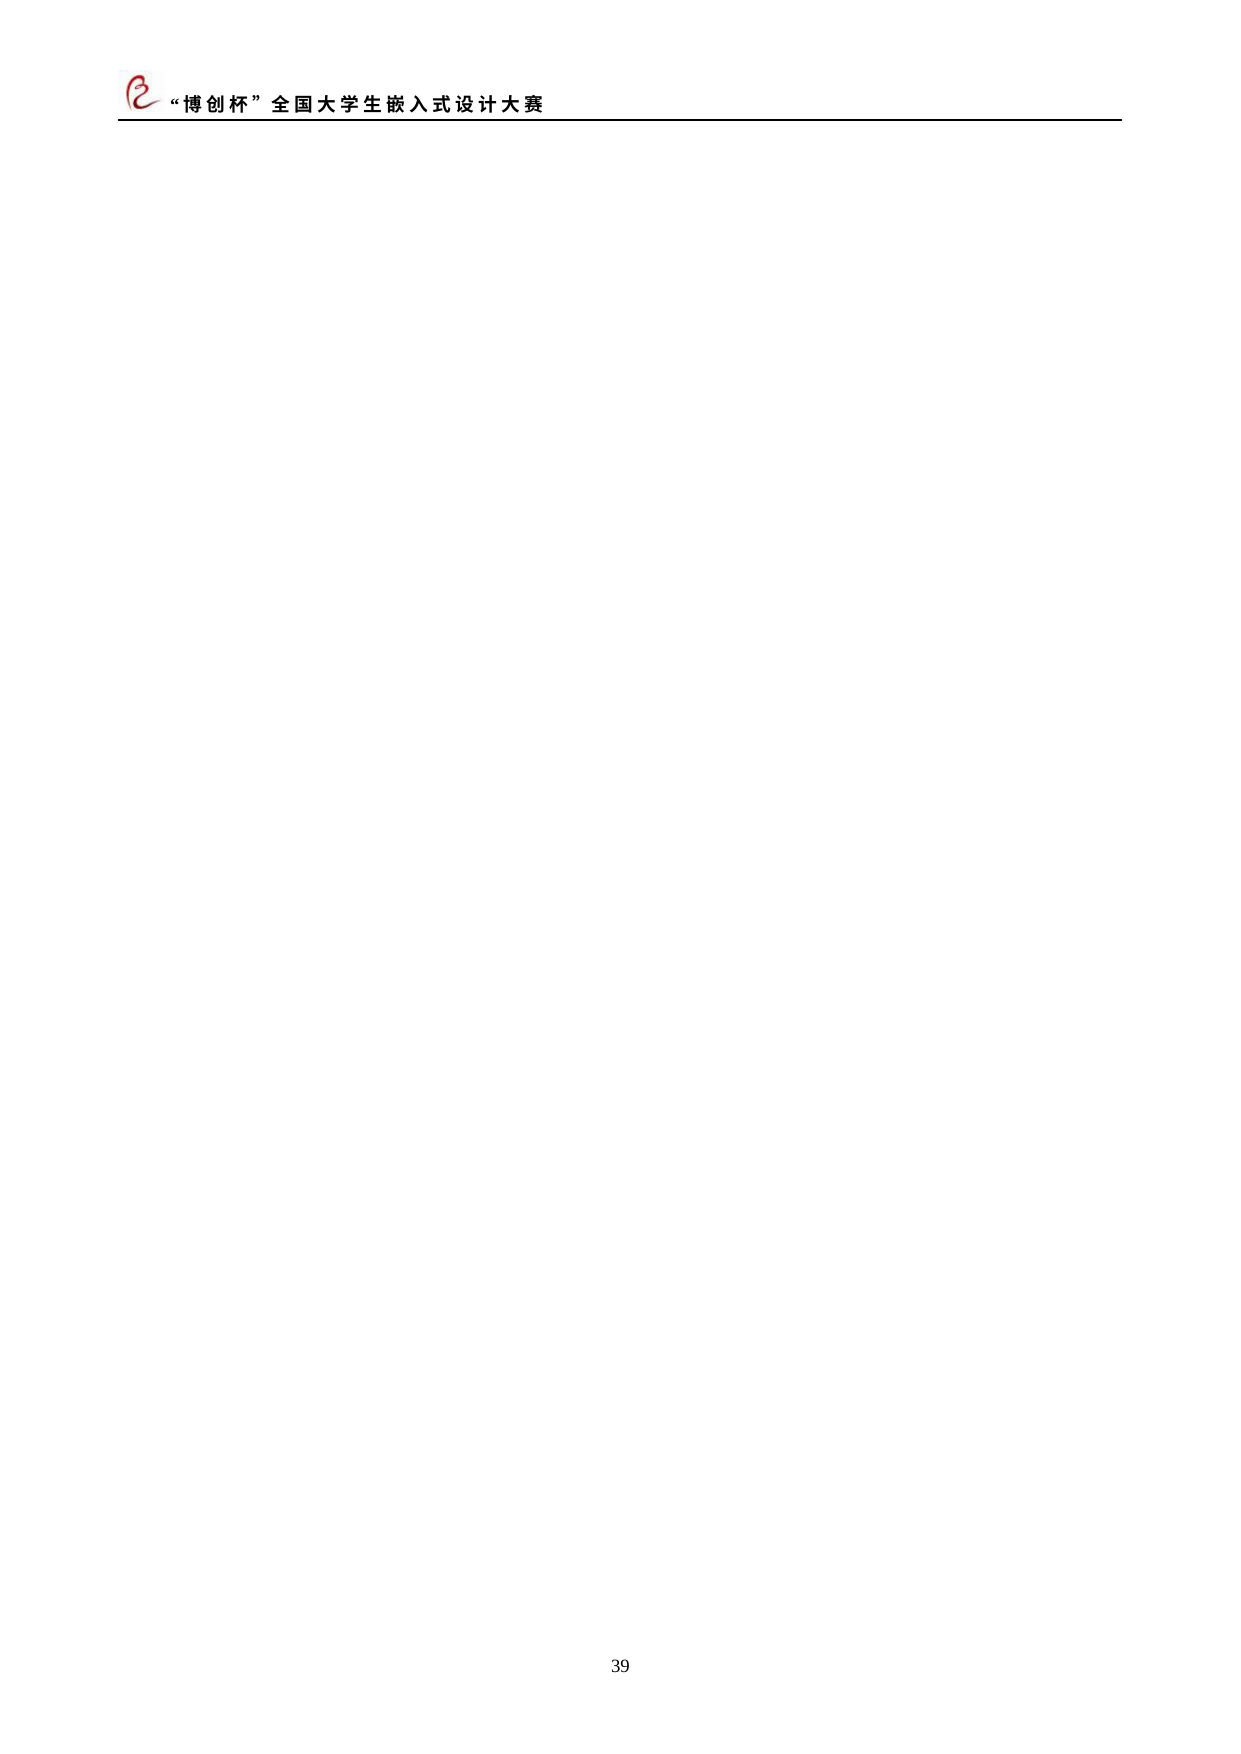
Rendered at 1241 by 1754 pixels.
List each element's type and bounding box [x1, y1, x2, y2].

picture [118, 70, 166, 112]
